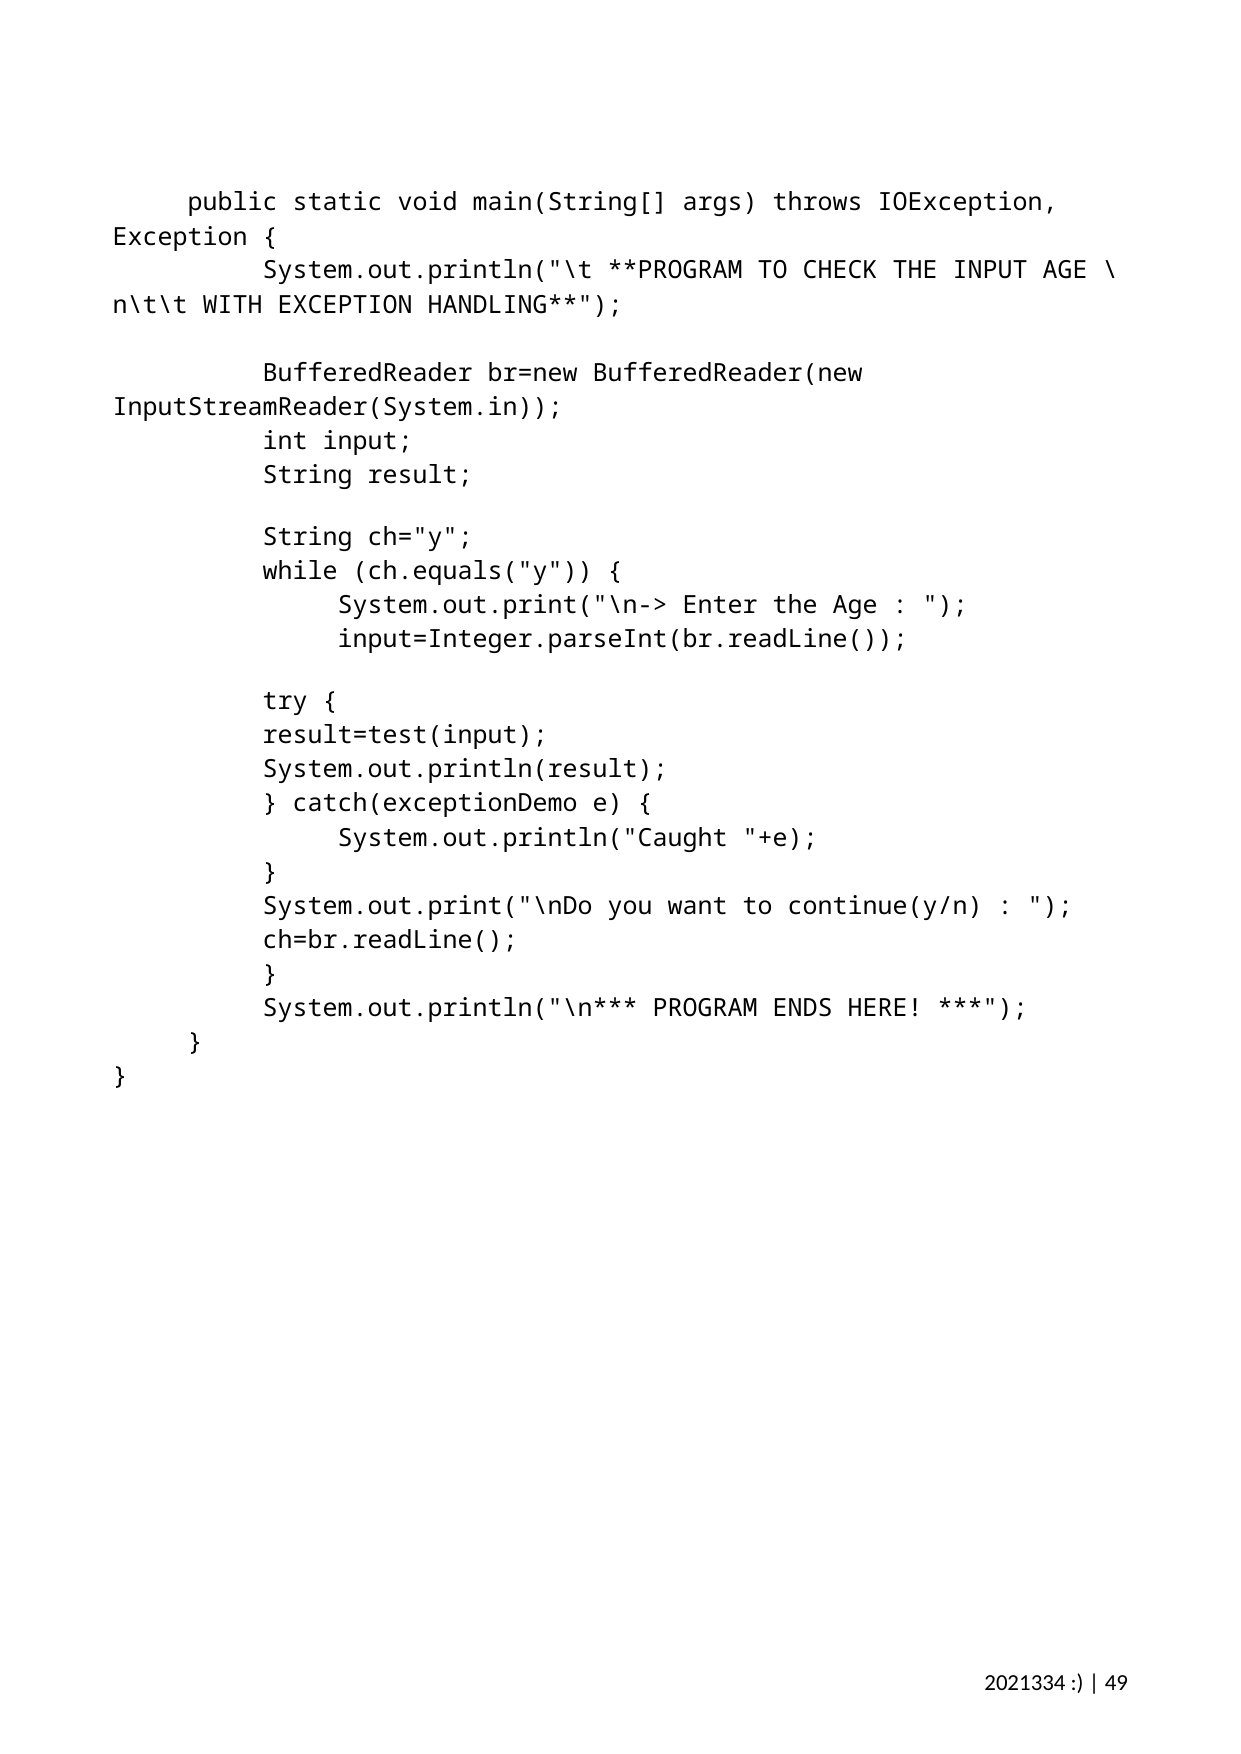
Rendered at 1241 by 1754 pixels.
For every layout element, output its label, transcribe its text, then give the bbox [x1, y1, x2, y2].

text } [112, 853, 1128, 887]
text System.out.println("\t **PROGRAM TO CHECK THE INPUT AGE \n\t\t WITH EXCEPTION HANDLING**"); [112, 252, 1128, 320]
text int input; [112, 422, 1128, 457]
text String result; [112, 457, 1128, 491]
text input=Integer.parseInt(br.readLine()); [112, 621, 1128, 655]
text try { [112, 683, 1128, 717]
text public static void main(String[] args) throws IOException, Exception { [112, 184, 1128, 252]
text result=test(input); [112, 717, 1128, 751]
text while (ch.equals("y")) { [112, 553, 1128, 587]
text BufferedReader br=new BufferedReader(new InputStreamReader(System.in)); [112, 354, 1128, 422]
text System.out.println("Caught "+e); [112, 819, 1128, 853]
text System.out.println("\n*** PROGRAM ENDS HERE! ***"); [112, 989, 1128, 1023]
text } [112, 1058, 1128, 1092]
text ch=br.readLine(); [112, 921, 1128, 955]
text System.out.print("\n-> Enter the Age : "); [112, 587, 1128, 621]
text } catch(exceptionDemo e) { [112, 785, 1128, 819]
text String ch="y"; [112, 519, 1128, 553]
text } [112, 1023, 1128, 1058]
text System.out.print("\nDo you want to continue(y/n) : "); [112, 887, 1128, 921]
text } [112, 955, 1128, 989]
text System.out.println(result); [112, 751, 1128, 785]
